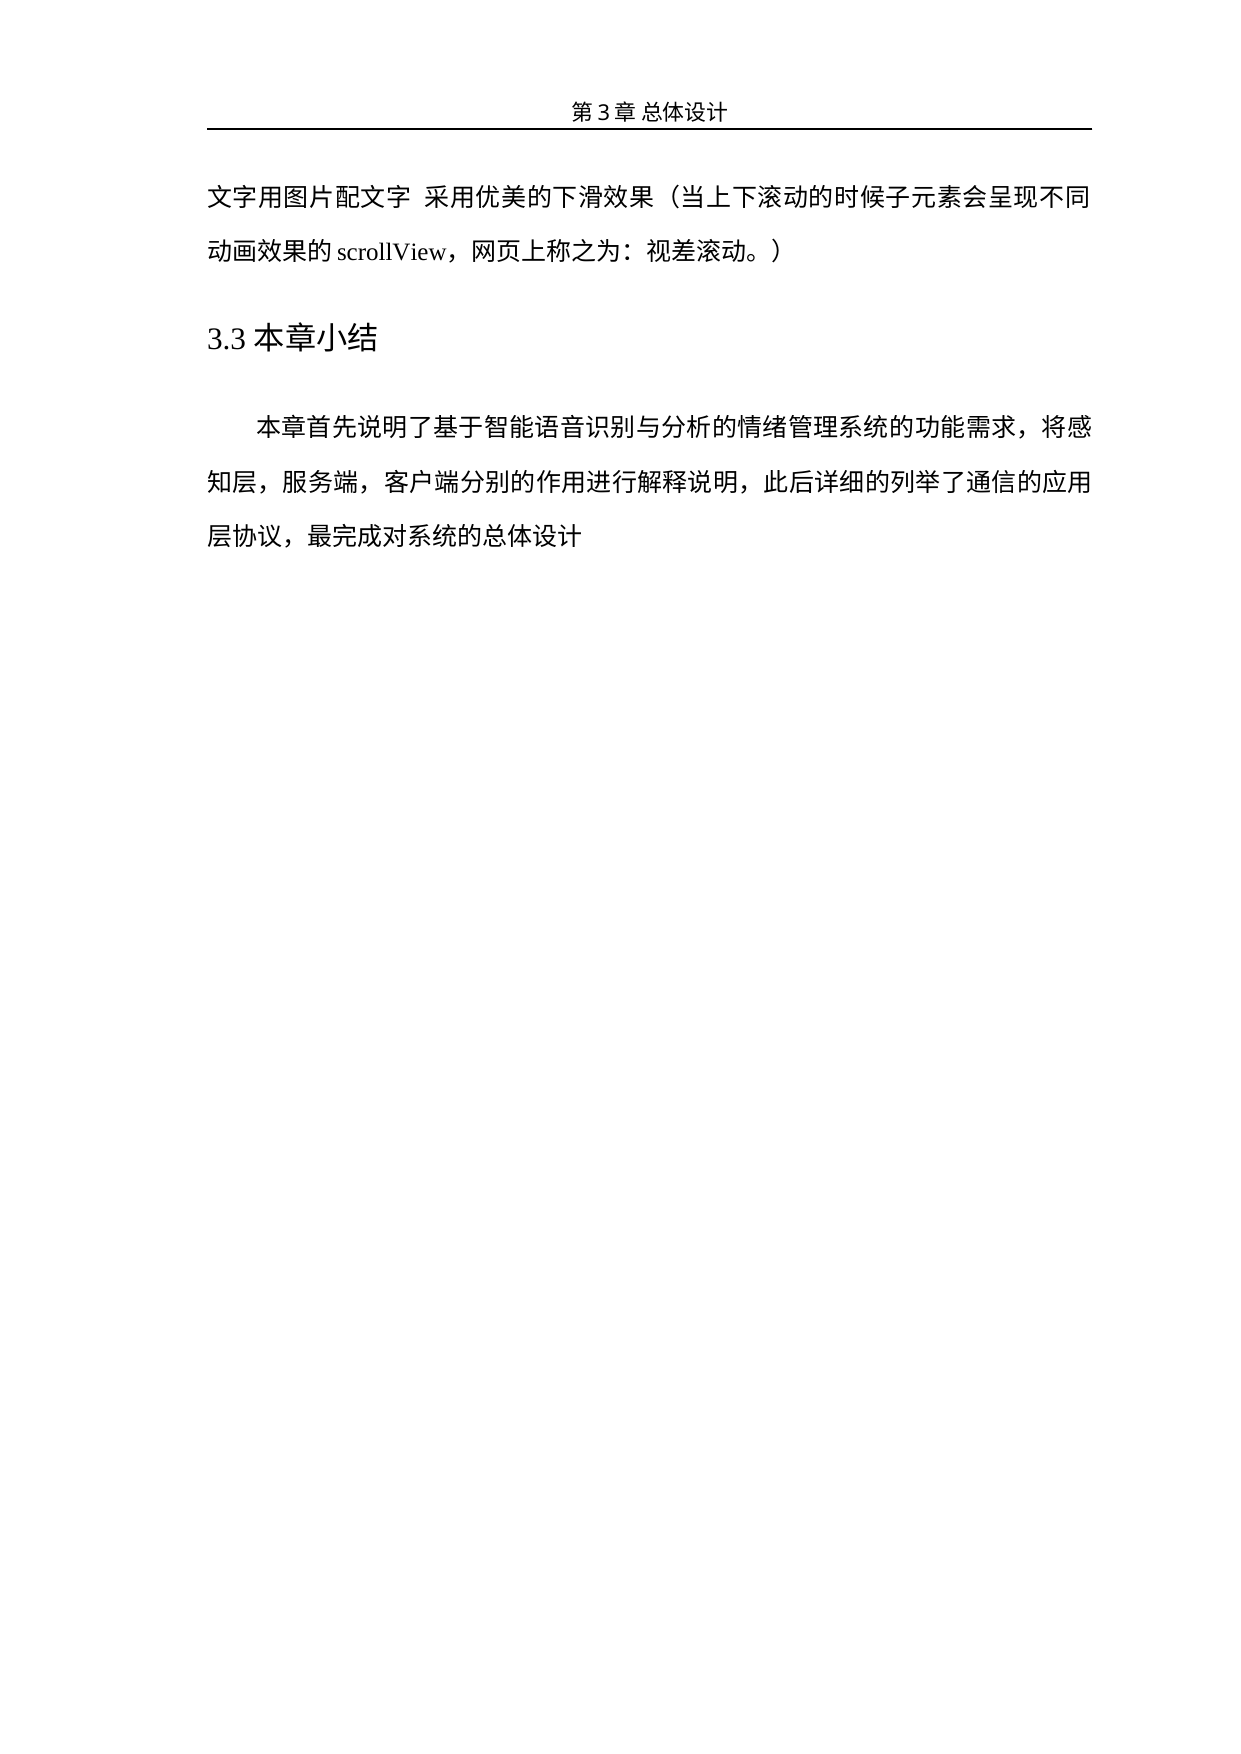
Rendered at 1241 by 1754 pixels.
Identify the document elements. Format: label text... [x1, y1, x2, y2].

text 本章首先说明了基于智能语音识别与分析的情绪管理系统的功能需求，将感知层，服务端，客户端分别的作用进行解释说明，此后详细的列举了通信的应用层协议，最完成对系统的总体设计 [207, 408, 1092, 553]
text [207, 177, 1092, 268]
subtitle 3.3 本章小结 [207, 313, 1092, 358]
